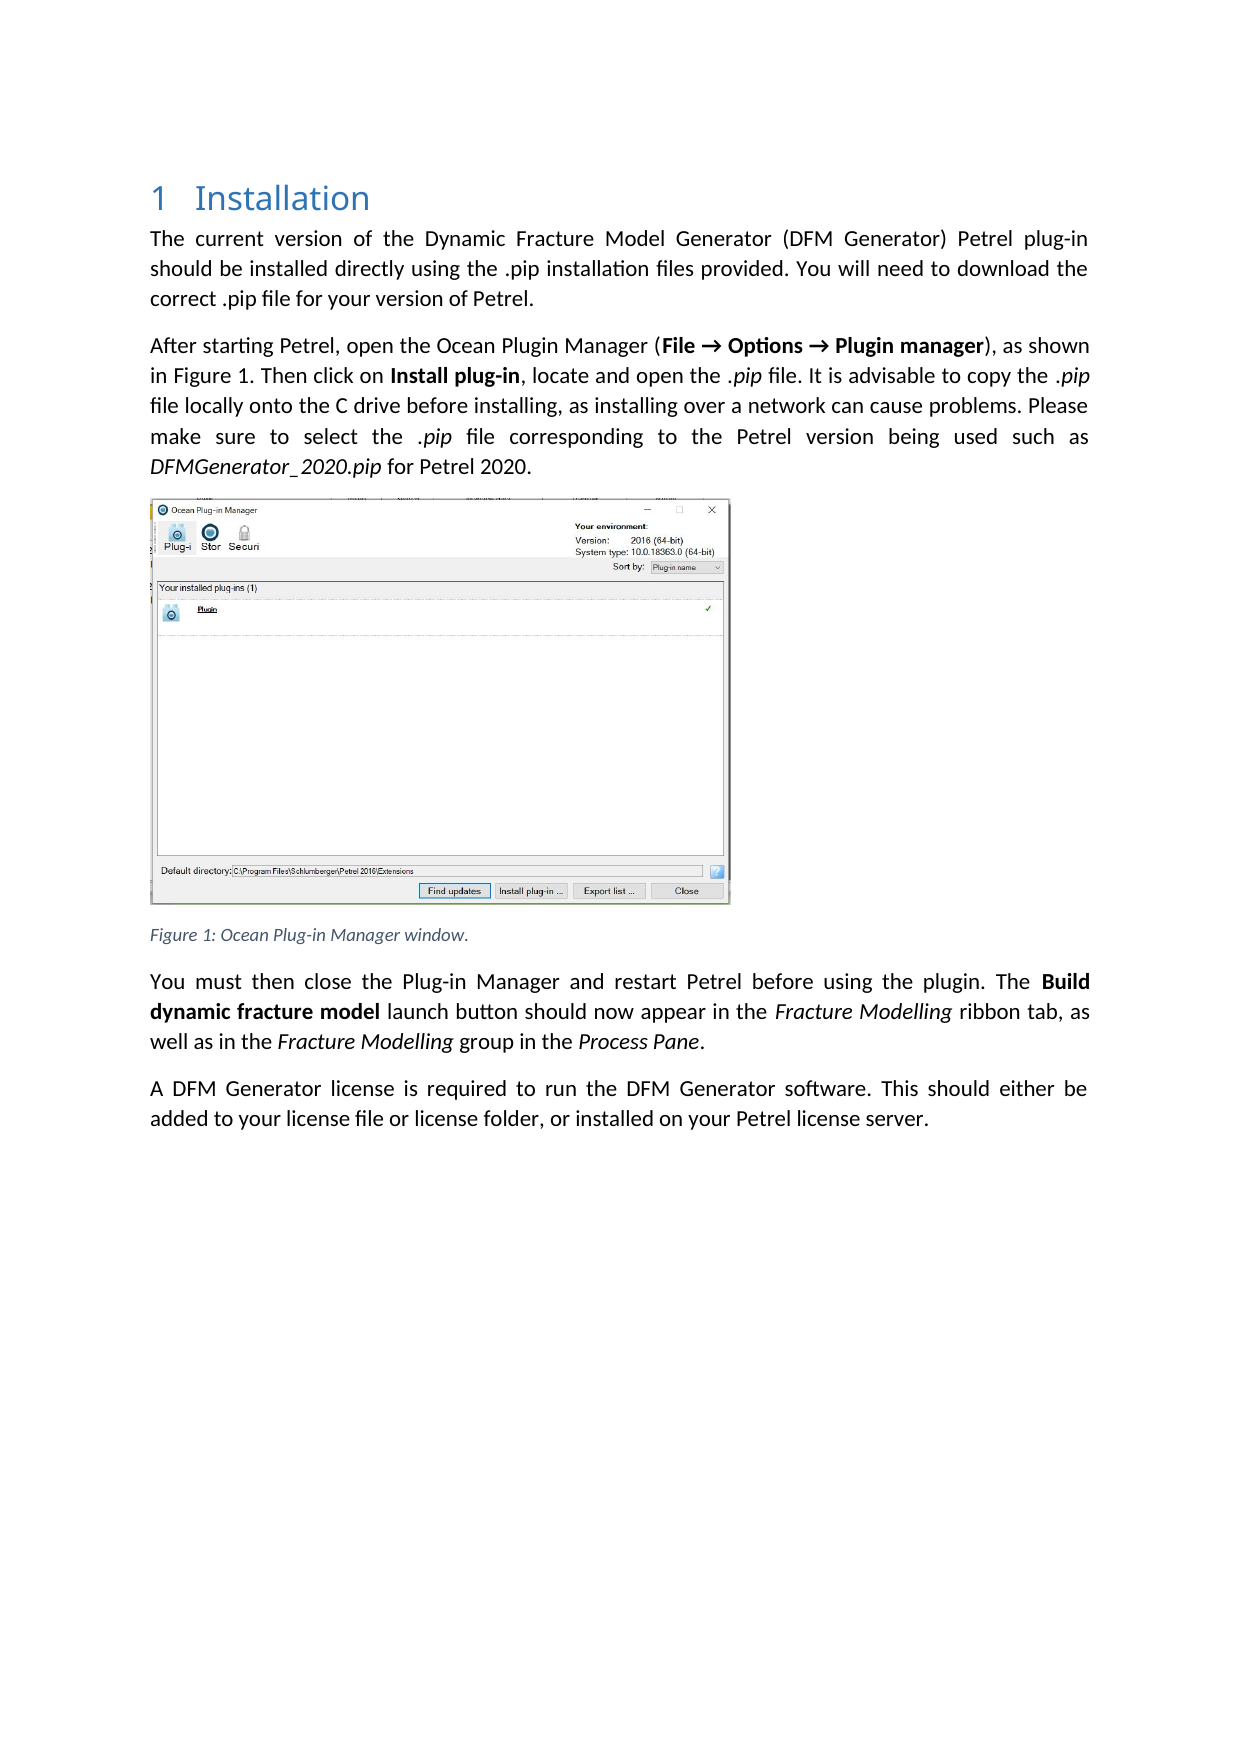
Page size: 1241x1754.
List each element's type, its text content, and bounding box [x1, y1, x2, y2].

text You must then close the Plug-in Manager and restart Petrel before using the plugin. The Build dynamic fracture model launch button should now appear in the Fracture Modelling ribbon tab, as well as in the Fracture Modelling group in the Process Pane. [150, 967, 1090, 1056]
text Figure 1: Ocean Plug-in Manager window. [150, 923, 1090, 946]
picture [150, 498, 731, 905]
subtitle Installation [150, 175, 1090, 220]
text The current version of the Dynamic Fracture Model Generator (DFM Generator) Petrel plug-in should be installed directly using the .pip installation files provided. You will need to download the correct .pip file for your version of Petrel. [150, 224, 1090, 312]
text After starting Petrel, open the Ocean Plugin Manager (File → Options → Plugin manager), as shown in Figure 1. Then click on Install plug-in, locate and open the .pip file. It is advisable to copy the .pip file locally onto the C drive before installing, as installing over a network can cause problems. Please make sure to select the .pip file corresponding to the Petrel version being used such as DFMGenerator_2020.pip for Petrel 2020. [150, 331, 1090, 480]
text A DFM Generator license is required to run the DFM Generator software. This should either be added to your license file or license folder, or installed on your Petrel license server. [150, 1074, 1090, 1133]
